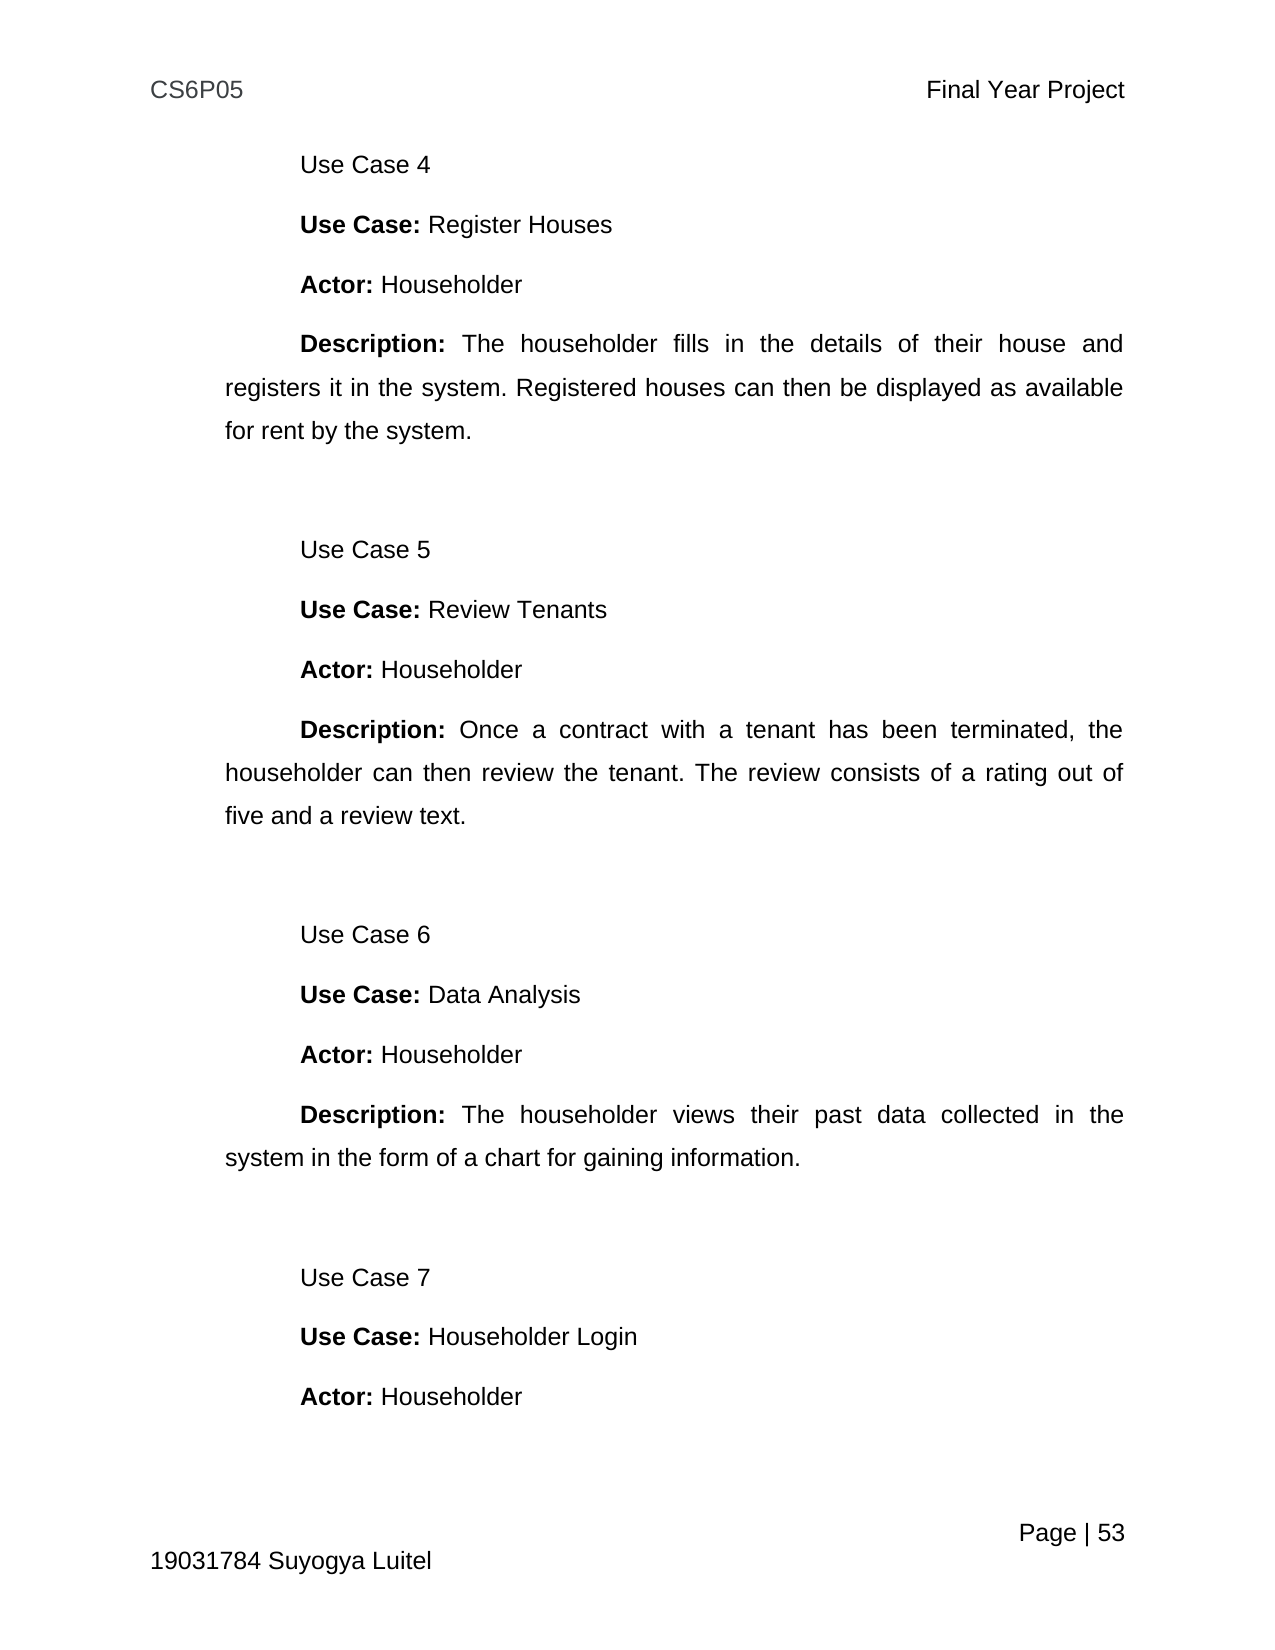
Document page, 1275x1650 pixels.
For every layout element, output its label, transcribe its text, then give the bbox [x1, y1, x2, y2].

text Use Case: Data Analysis [225, 980, 1125, 1009]
text Description: The householder views their past data collected in the system in the form of a chart for gaining information. [225, 1100, 1125, 1172]
text Actor: Householder [225, 1040, 1125, 1069]
text Actor: Householder [225, 269, 1125, 298]
text Use Case 6 [225, 920, 1125, 949]
text Use Case 4 [225, 150, 1125, 179]
text Use Case 5 [225, 535, 1125, 564]
text Use Case: Review Tenants [225, 595, 1125, 624]
text Description: The householder fills in the details of their house and registers it in the system. Registered houses can then be displayed as available for rent by the system. [225, 329, 1125, 444]
text Use Case: Register Houses [225, 210, 1125, 238]
text Actor: Householder [225, 1382, 1125, 1411]
text Actor: Householder [225, 655, 1125, 683]
text Description: Once a contract with a tenant has been terminated, the householder can then review the tenant. The review consists of a rating out of five and a review text. [225, 714, 1125, 829]
text Use Case 7 [225, 1262, 1125, 1291]
text Use Case: Householder Login [225, 1322, 1125, 1351]
